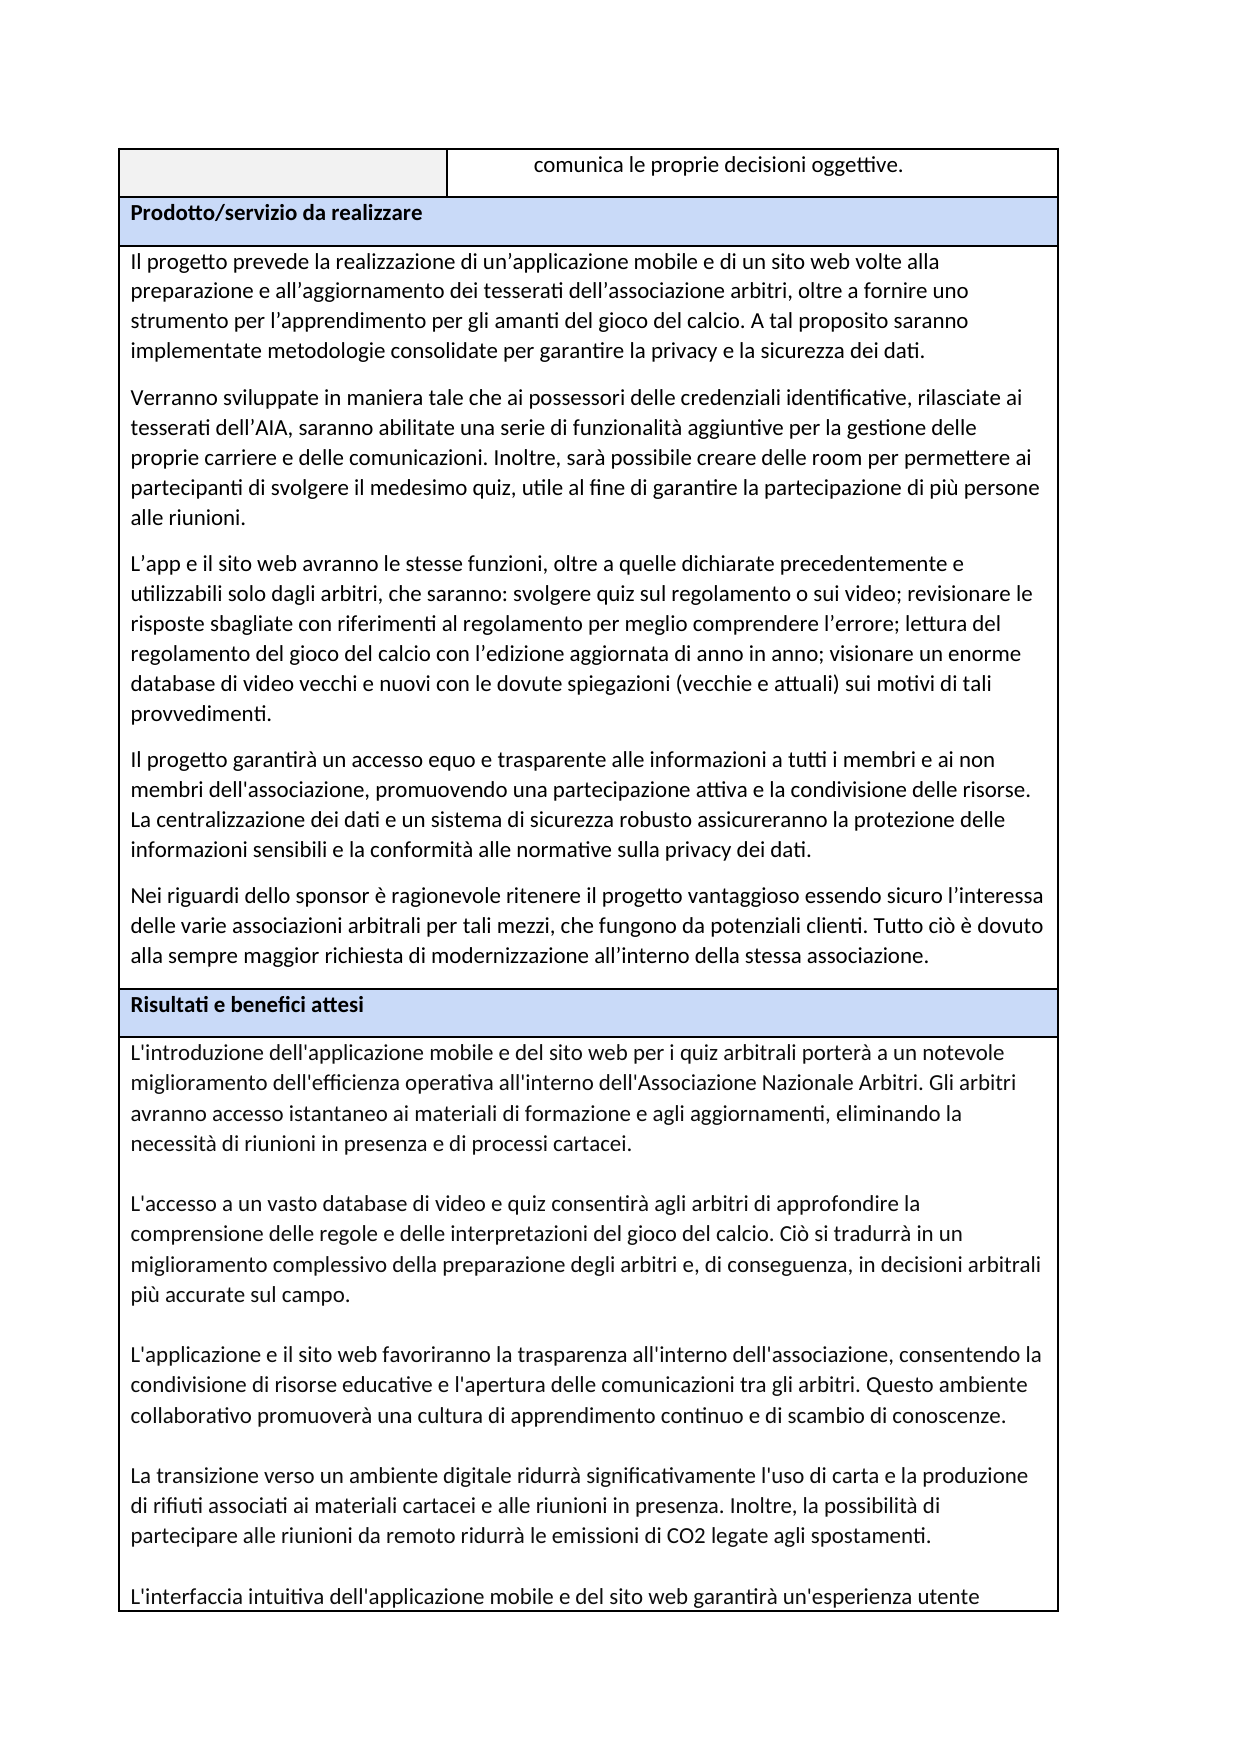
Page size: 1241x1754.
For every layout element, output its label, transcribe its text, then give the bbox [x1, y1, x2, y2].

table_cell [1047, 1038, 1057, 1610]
table_cell Prodotto/servizio da realizzare [120, 198, 1057, 245]
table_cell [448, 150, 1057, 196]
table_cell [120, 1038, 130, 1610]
table_cell Il progetto prevede la realizzazione di un’applicazione mobile e di un sito web volte alla preparazione e all’aggiornamento dei tesserati dell’associazione arbitri, oltre a fornire uno strumento per l’apprendimento per gli amanti del gioco del calcio. A tal proposito saranno implementate metodologie consolidate per garantire la privacy e la sicurezza dei dati. Verranno sviluppate in maniera tale che ai possessori delle credenziali identificative, rilasciate ai tesserati dell’AIA, saranno abilitate una serie di funzionalità aggiuntive per la gestione delle proprie carriere e delle comunicazioni. Inoltre, sarà possibile creare delle room per permettere ai partecipanti di svolgere il medesimo quiz, utile al fine di garantire la partecipazione di più persone alle riunioni. L’app e il sito web avranno le stesse funzioni, oltre a quelle dichiarate precedentemente e utilizzabili solo dagli arbitri, che saranno: svolgere quiz sul regolamento o sui video; revisionare le risposte sbagliate con riferimenti al regolamento per meglio comprendere l’errore; lettura del regolamento del gioco del calcio con l’edizione aggiornata di anno in anno; visionare un enorme database di video vecchi e nuovi con le dovute spiegazioni (vecchie e attuali) sui motivi di tali provvedimenti. Il progetto garantirà un accesso equo e trasparente alle informazioni a tutti i membri e ai non membri dell'associazione, promuovendo una partecipazione attiva e la condivisione delle risorse. La centralizzazione dei dati e un sistema di sicurezza robusto assicureranno la protezione delle informazioni sensibili e la conformità alle normative sulla privacy dei dati. Nei riguardi dello sponsor è ragionevole ritenere il progetto vantaggioso essendo sicuro l’interessa delle varie associazioni arbitrali per tali mezzi, che fungono da potenziali clienti. Tutto ciò è dovuto alla sempre maggior richiesta di modernizzazione all’interno della stessa associazione. [120, 247, 1057, 988]
table_cell Risultati e benefici attesi [120, 990, 1057, 1036]
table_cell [120, 150, 446, 196]
